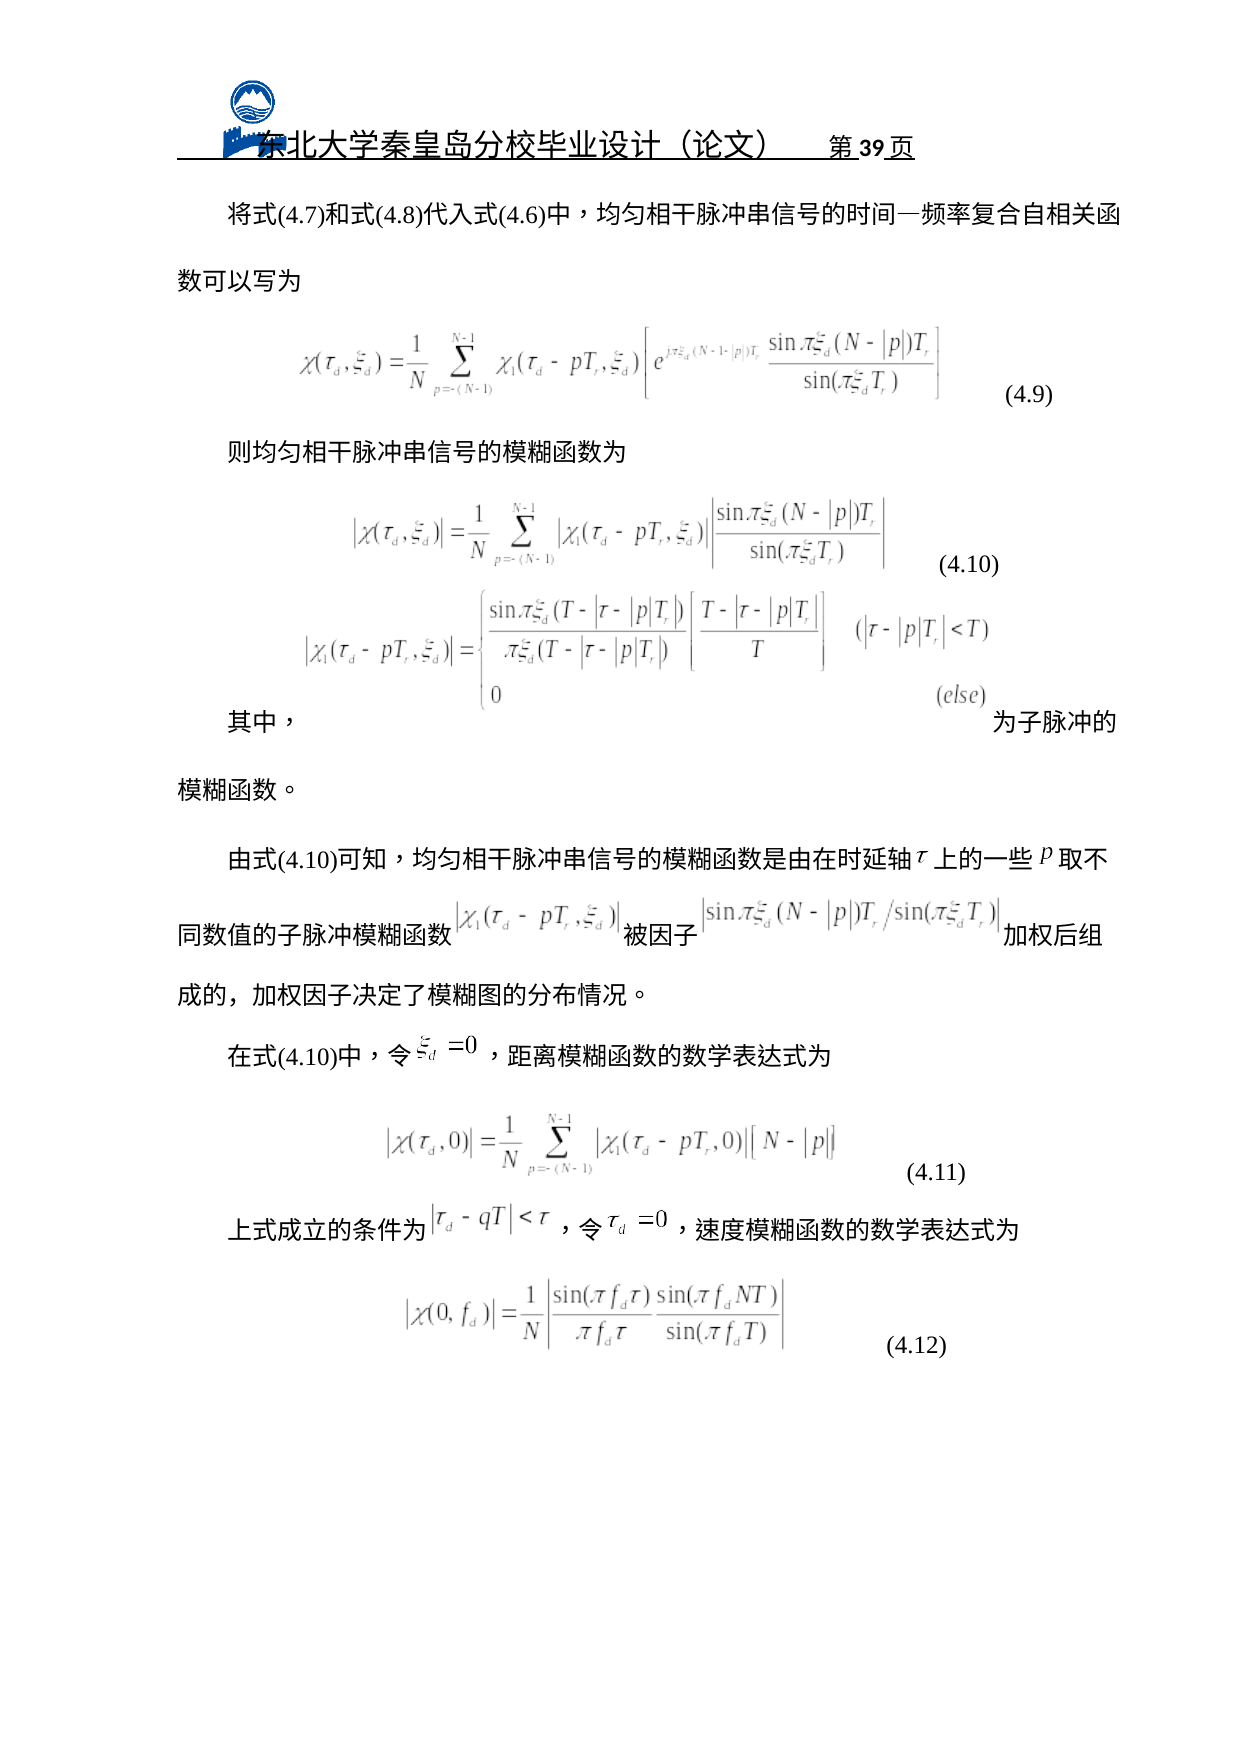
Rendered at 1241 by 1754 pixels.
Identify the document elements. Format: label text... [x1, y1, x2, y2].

text 将式(4.7)和式(4.8)代入式(4.6)中，均匀相干脉冲串信号的时间—频率复合自相关函数可以写为 [177, 178, 1122, 314]
text 其中，为子脉冲的模糊函数。 [177, 586, 1122, 824]
picture [214, 79, 292, 158]
text (4.9) [177, 314, 1122, 416]
text (4.11) [177, 1095, 1122, 1197]
text 在式(4.10)中，令，距离模糊函数的数学表达式为 [177, 1027, 1122, 1095]
text (4.10) [177, 484, 1122, 586]
text 则均匀相干脉冲串信号的模糊函数为 [177, 416, 1122, 484]
text (4.12) [177, 1265, 1122, 1367]
text 由式(4.10)可知，均匀相干脉冲串信号的模糊函数是由在时延轴上的一些取不同数值的子脉冲模糊函数被因子加权后组成的，加权因子决定了模糊图的分布情况。 [177, 824, 1122, 1027]
text 上式成立的条件为，令，速度模糊函数的数学表达式为 [177, 1197, 1122, 1265]
